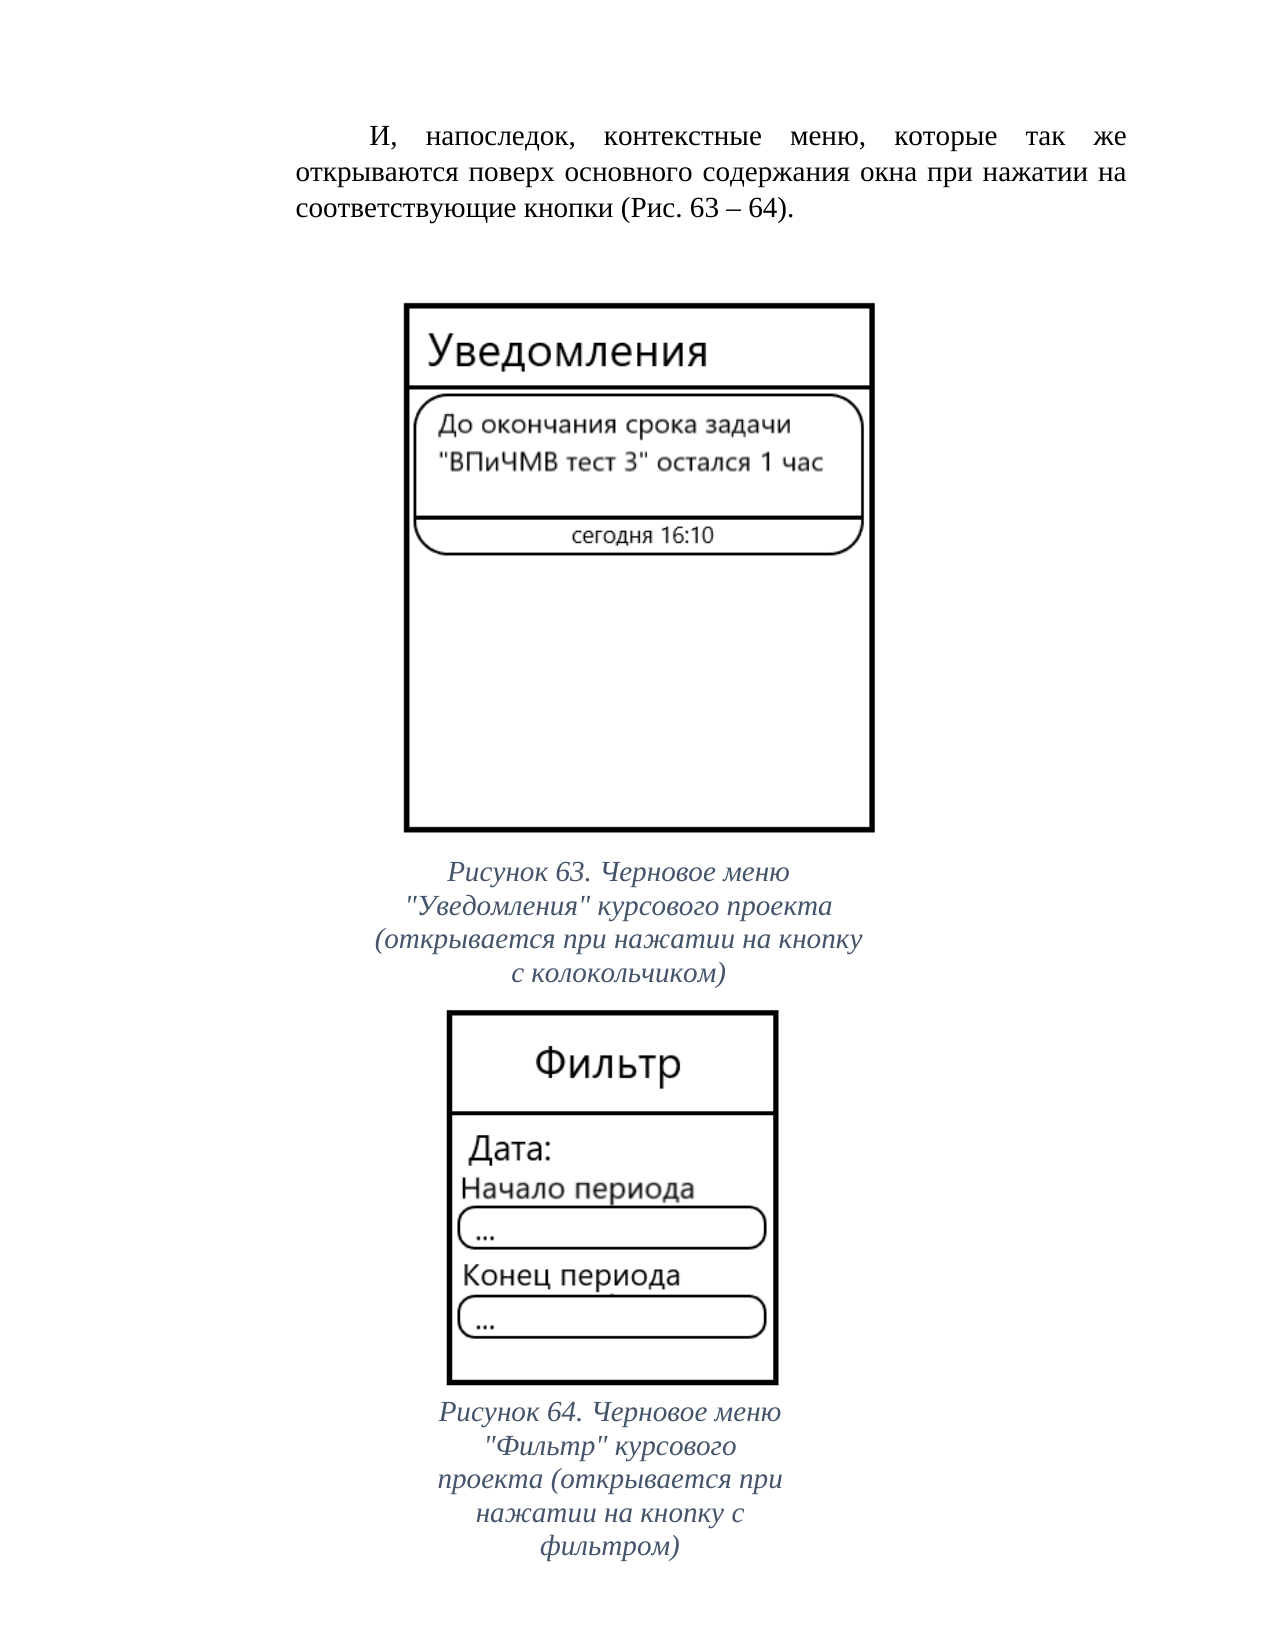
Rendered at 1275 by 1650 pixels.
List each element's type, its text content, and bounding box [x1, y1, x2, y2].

picture [431, 1001, 792, 1394]
text И, напоследок, контекстные меню, которые так же открываются поверх основного содержания окна при нажатии на соответствующие кнопки (Рис. 63 – 64). [295, 118, 1127, 224]
picture [389, 296, 886, 845]
